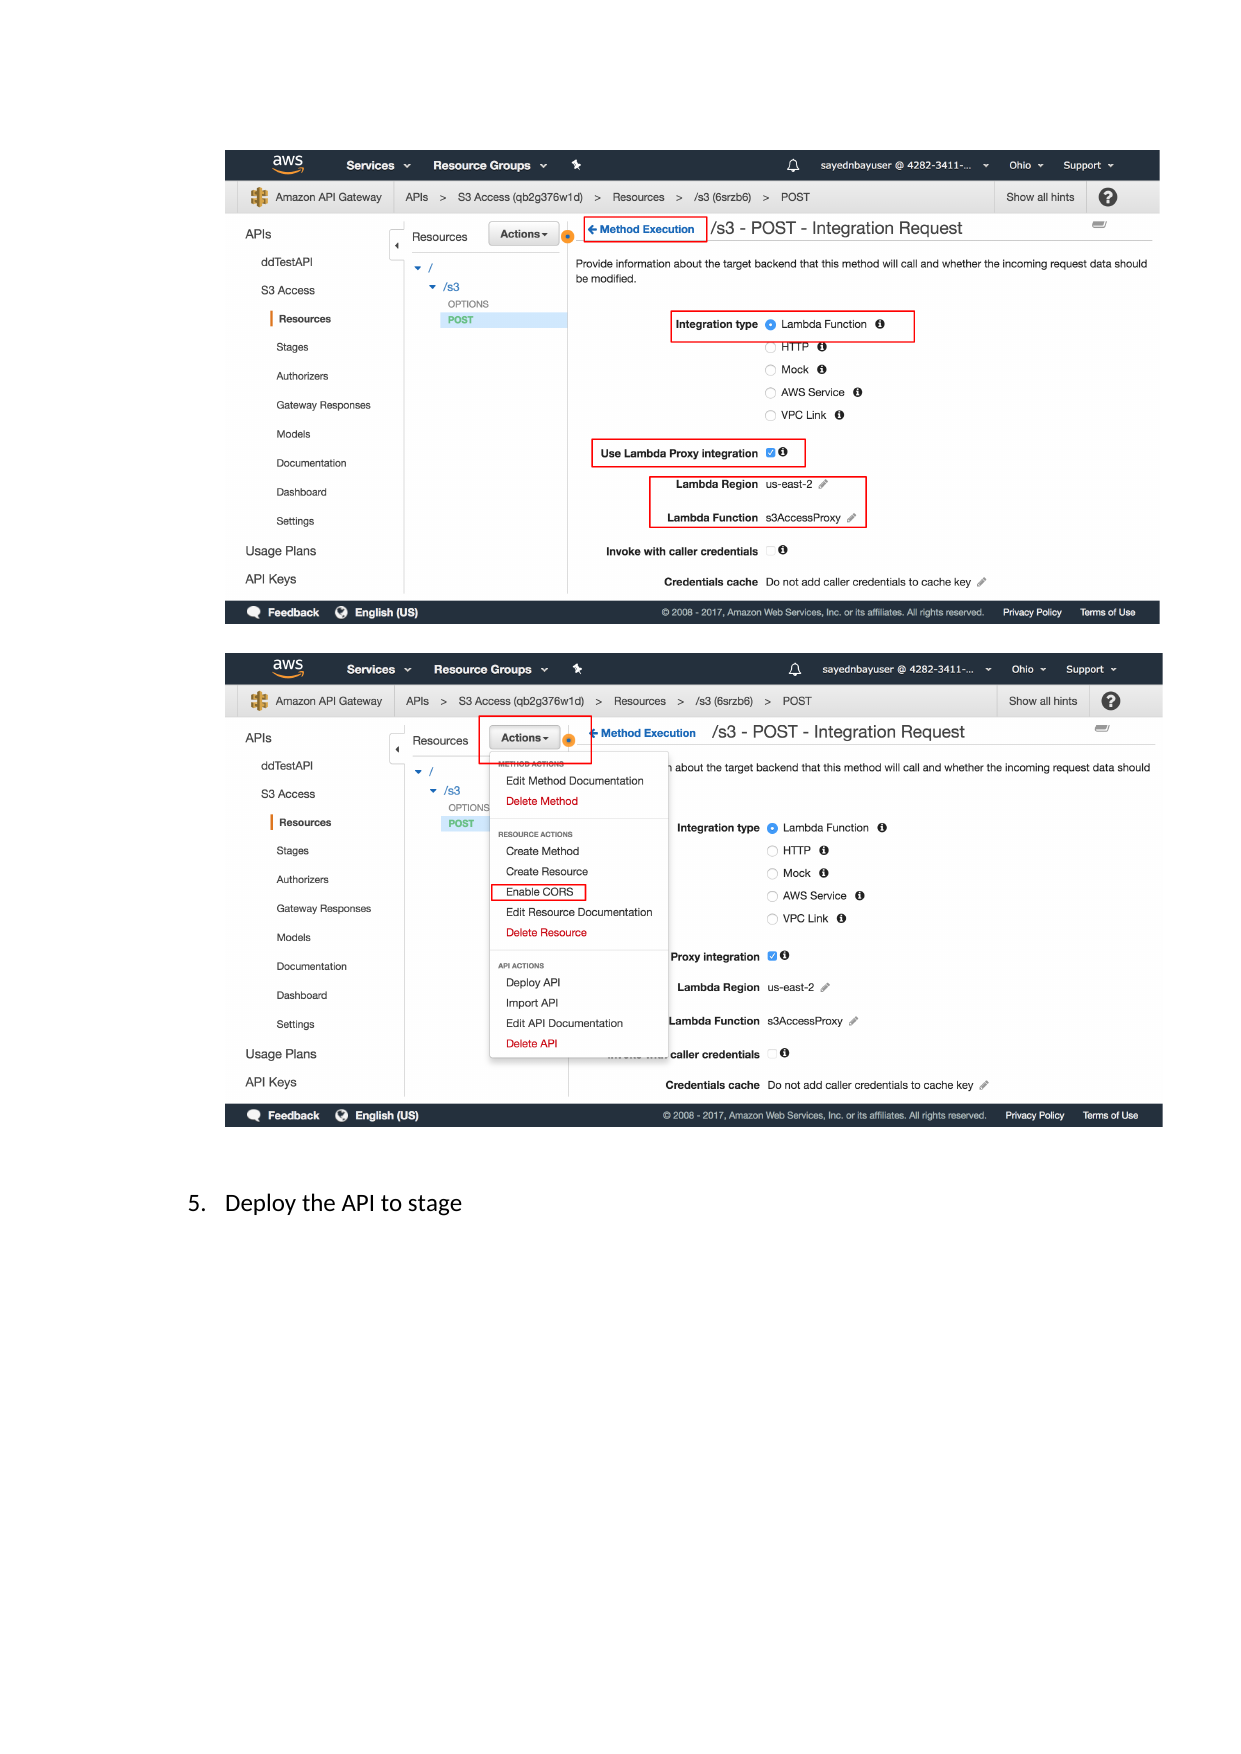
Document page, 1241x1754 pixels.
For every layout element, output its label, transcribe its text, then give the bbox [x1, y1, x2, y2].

picture [225, 150, 1160, 624]
picture [225, 653, 1163, 1127]
list Deploy the API to stage [187, 1188, 1090, 1218]
